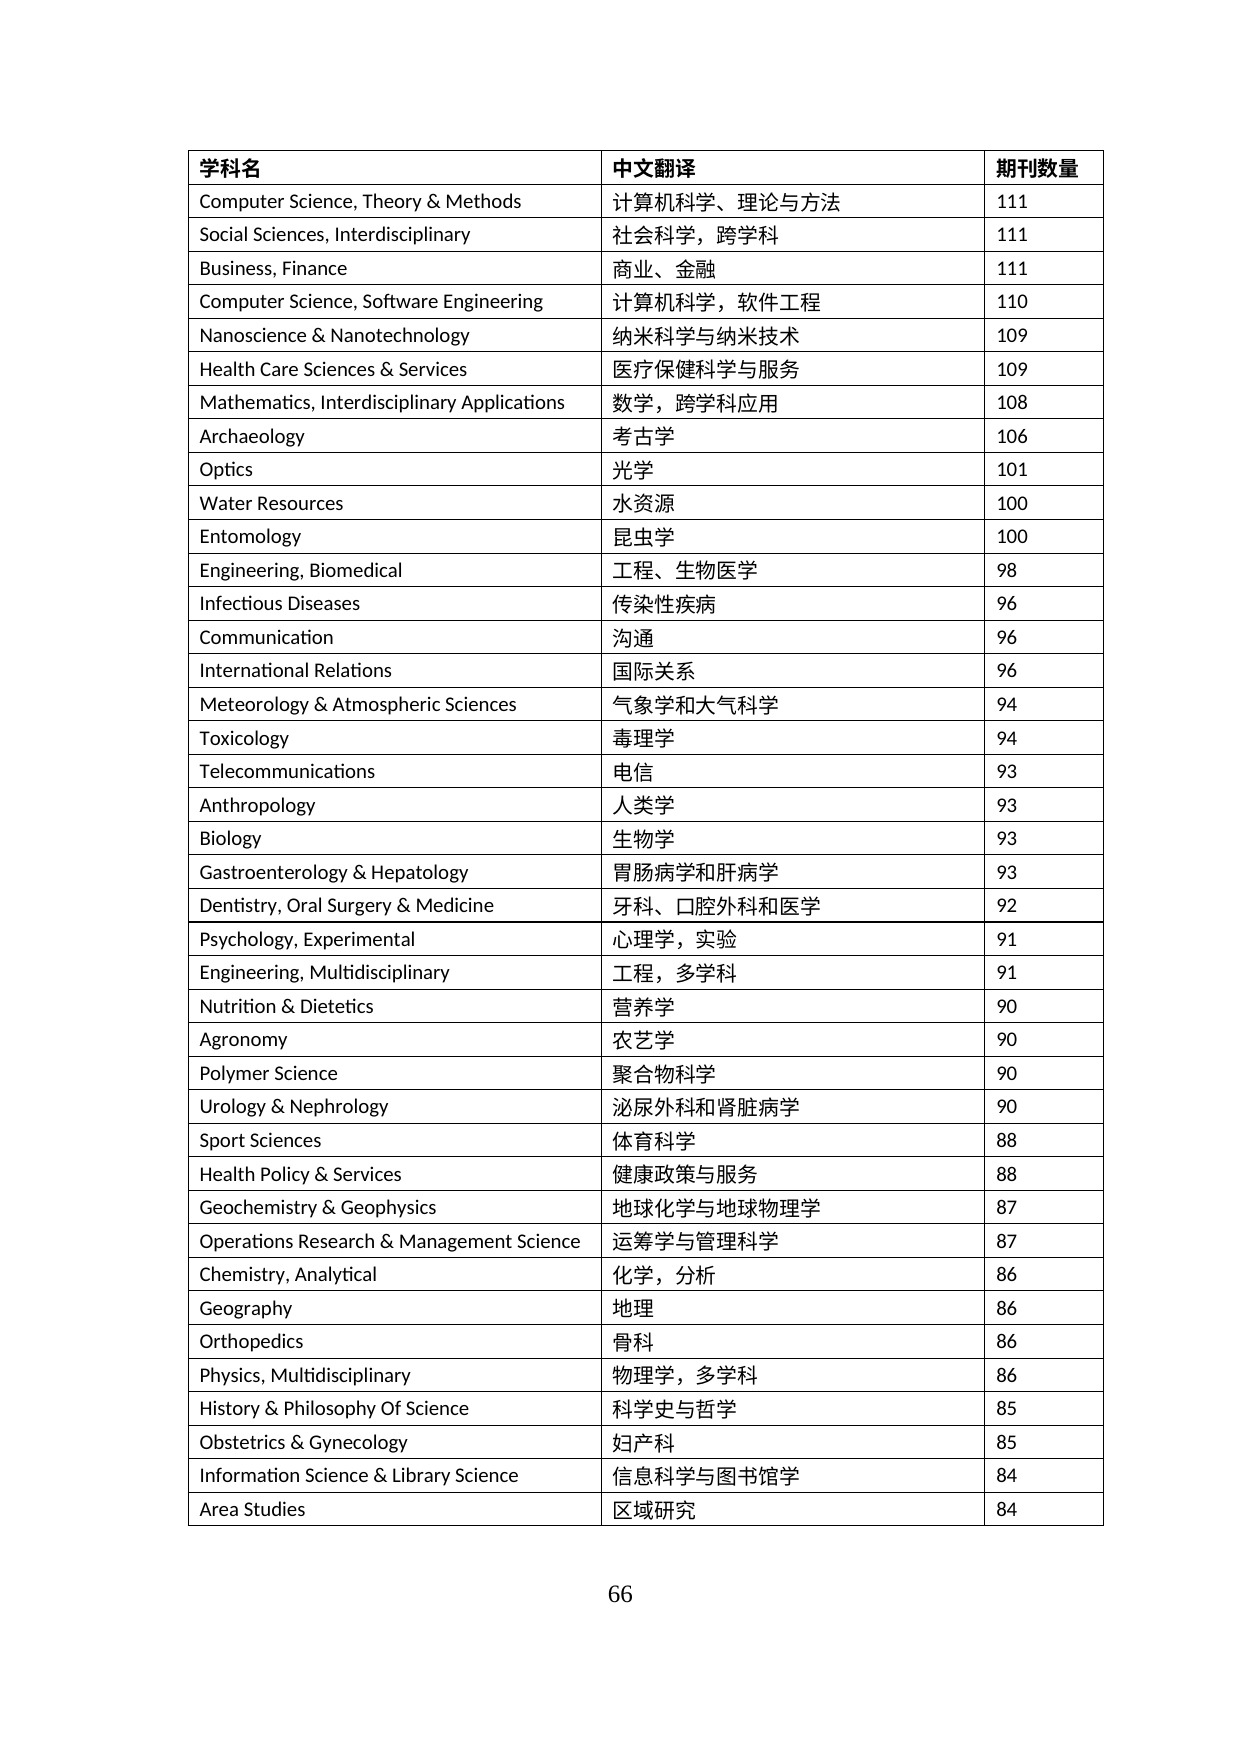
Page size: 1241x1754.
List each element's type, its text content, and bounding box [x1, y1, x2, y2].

table_cell 94 [985, 721, 1103, 754]
table_cell 85 [985, 1426, 1103, 1458]
table_cell Computer Science, Software Engineering [189, 285, 601, 318]
table_cell Operations Research & Management Science [189, 1224, 601, 1257]
table_cell Communication [189, 621, 601, 653]
table_cell 93 [985, 788, 1103, 821]
table_cell 110 [985, 285, 1103, 318]
table_cell 109 [985, 352, 1103, 385]
table_cell 科学史与哲学 [602, 1392, 984, 1424]
table_cell 地球化学与地球物理学 [602, 1191, 984, 1223]
table_cell 86 [985, 1325, 1103, 1357]
table_cell 91 [985, 956, 1103, 988]
table_cell Water Resources [189, 486, 601, 519]
table_cell 社会科学，跨学科 [602, 218, 984, 251]
table_cell 商业、金融 [602, 252, 984, 284]
table_cell Infectious Diseases [189, 587, 601, 619]
table_cell 农艺学 [602, 1023, 984, 1056]
table_cell Area Studies [189, 1493, 601, 1525]
table_cell 体育科学 [602, 1124, 984, 1156]
table_cell Dentistry, Oral Surgery & Medicine [189, 889, 601, 921]
table_cell 妇产科 [602, 1426, 984, 1458]
table_cell Toxicology [189, 721, 601, 754]
table_cell 84 [985, 1493, 1103, 1525]
table_cell 108 [985, 386, 1103, 418]
table_cell 纳米科学与纳米技术 [602, 319, 984, 351]
table_cell Engineering, Biomedical [189, 554, 601, 586]
table_cell 信息科学与图书馆学 [602, 1459, 984, 1492]
table_cell 101 [985, 453, 1103, 485]
table_cell 94 [985, 688, 1103, 720]
table_cell 106 [985, 419, 1103, 452]
table_cell 92 [985, 889, 1103, 921]
table_cell 生物学 [602, 822, 984, 854]
table_cell 牙科、口腔外科和医学 [602, 889, 984, 921]
table_cell Archaeology [189, 419, 601, 452]
table_cell Geography [189, 1291, 601, 1324]
table_cell Entomology [189, 520, 601, 552]
table_cell 93 [985, 855, 1103, 888]
table_cell 111 [985, 252, 1103, 284]
table_cell Psychology, Experimental [189, 923, 601, 955]
table_cell 沟通 [602, 621, 984, 653]
table_cell 88 [985, 1157, 1103, 1190]
table_cell Mathematics, Interdisciplinary Applications [189, 386, 601, 418]
table_cell 86 [985, 1359, 1103, 1391]
table_cell 传染性疾病 [602, 587, 984, 619]
table_cell Information Science & Library Science [189, 1459, 601, 1492]
table_cell Gastroenterology & Hepatology [189, 855, 601, 888]
table_cell Agronomy [189, 1023, 601, 1056]
table_cell 计算机科学，软件工程 [602, 285, 984, 318]
table_header 中文翻译 [602, 151, 984, 183]
table_cell 心理学，实验 [602, 923, 984, 955]
table_cell 93 [985, 822, 1103, 854]
table_cell 90 [985, 1090, 1103, 1123]
table_cell 昆虫学 [602, 520, 984, 552]
table_cell 109 [985, 319, 1103, 351]
table_cell 计算机科学、理论与方法 [602, 185, 984, 217]
table_cell 91 [985, 923, 1103, 955]
table_cell Nutrition & Dietetics [189, 990, 601, 1022]
table_cell 水资源 [602, 486, 984, 519]
table_cell 88 [985, 1124, 1103, 1156]
table_cell Engineering, Multidisciplinary [189, 956, 601, 988]
table_cell Chemistry, Analytical [189, 1258, 601, 1290]
table_cell 工程、生物医学 [602, 554, 984, 586]
table_cell Geochemistry & Geophysics [189, 1191, 601, 1223]
table_cell 数学，跨学科应用 [602, 386, 984, 418]
table_cell 100 [985, 486, 1103, 519]
table_cell 泌尿外科和肾脏病学 [602, 1090, 984, 1123]
table_cell 90 [985, 1057, 1103, 1089]
table_header 期刊数量 [985, 151, 1103, 183]
table_cell 营养学 [602, 990, 984, 1022]
table_cell 98 [985, 554, 1103, 586]
table_cell 化学，分析 [602, 1258, 984, 1290]
table_cell Telecommunications [189, 755, 601, 787]
table_cell Business, Finance [189, 252, 601, 284]
table_cell Nanoscience & Nanotechnology [189, 319, 601, 351]
table_cell 90 [985, 1023, 1103, 1056]
table_cell 96 [985, 587, 1103, 619]
table_cell 运筹学与管理科学 [602, 1224, 984, 1257]
table_cell 93 [985, 755, 1103, 787]
table_cell 聚合物科学 [602, 1057, 984, 1089]
table_cell 111 [985, 185, 1103, 217]
table_cell 87 [985, 1191, 1103, 1223]
table_cell 毒理学 [602, 721, 984, 754]
table_cell 电信 [602, 755, 984, 787]
table_cell Physics, Multidisciplinary [189, 1359, 601, 1391]
table_cell Optics [189, 453, 601, 485]
table_cell 地理 [602, 1291, 984, 1324]
table_cell 87 [985, 1224, 1103, 1257]
table_cell 86 [985, 1291, 1103, 1324]
table_cell 考古学 [602, 419, 984, 452]
table_cell Meteorology & Atmospheric Sciences [189, 688, 601, 720]
table_cell 100 [985, 520, 1103, 552]
table_cell Anthropology [189, 788, 601, 821]
table_cell 骨科 [602, 1325, 984, 1357]
table_cell Polymer Science [189, 1057, 601, 1089]
table_cell 96 [985, 654, 1103, 687]
table_cell 111 [985, 218, 1103, 251]
table_cell 健康政策与服务 [602, 1157, 984, 1190]
table_cell 85 [985, 1392, 1103, 1424]
table_header 学科名 [189, 151, 601, 183]
table_cell 人类学 [602, 788, 984, 821]
table_cell 光学 [602, 453, 984, 485]
table_cell 86 [985, 1258, 1103, 1290]
table_cell 物理学，多学科 [602, 1359, 984, 1391]
table_cell Sport Sciences [189, 1124, 601, 1156]
table_cell 区域研究 [602, 1493, 984, 1525]
table_cell Urology & Nephrology [189, 1090, 601, 1123]
table_cell History & Philosophy Of Science [189, 1392, 601, 1424]
table_cell Health Policy & Services [189, 1157, 601, 1190]
table_cell 90 [985, 990, 1103, 1022]
table_cell 96 [985, 621, 1103, 653]
table_cell Orthopedics [189, 1325, 601, 1357]
table_cell Obstetrics & Gynecology [189, 1426, 601, 1458]
table_cell 工程，多学科 [602, 956, 984, 988]
table_cell Social Sciences, Interdisciplinary [189, 218, 601, 251]
table_cell Biology [189, 822, 601, 854]
table_cell 84 [985, 1459, 1103, 1492]
table_cell 胃肠病学和肝病学 [602, 855, 984, 888]
table_cell 医疗保健科学与服务 [602, 352, 984, 385]
table_cell 气象学和大气科学 [602, 688, 984, 720]
table_cell Health Care Sciences & Services [189, 352, 601, 385]
table_cell International Relations [189, 654, 601, 687]
table_cell Computer Science, Theory & Methods [189, 185, 601, 217]
table_cell 国际关系 [602, 654, 984, 687]
